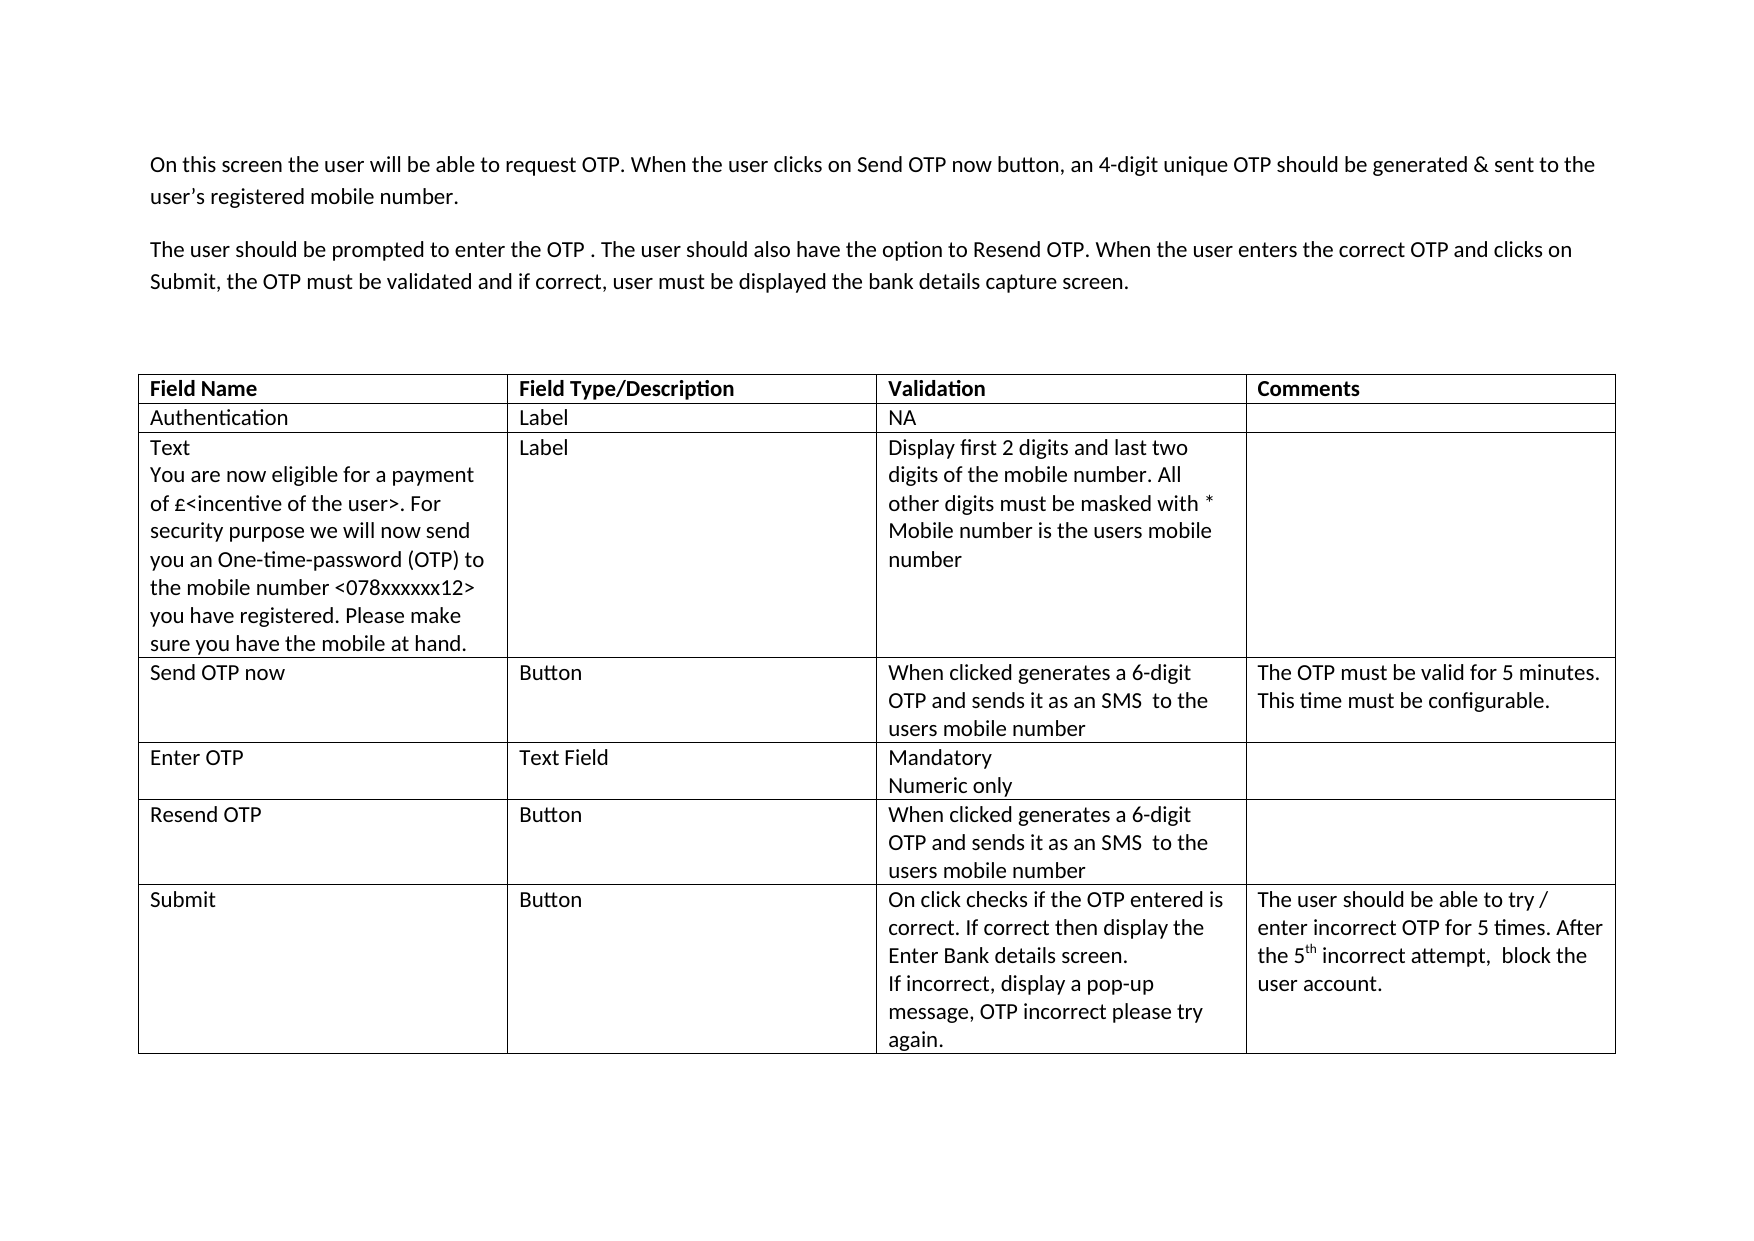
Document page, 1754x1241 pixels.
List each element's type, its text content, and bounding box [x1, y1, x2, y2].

table_cell Send OTP now [139, 658, 507, 742]
table_cell Enter OTP [139, 743, 507, 799]
text On this screen the user will be able to request OTP. When the user clicks on Send OTP now button, an 4-digit unique OTP should be generated & sent to the user’s registered mobile number. [150, 150, 1604, 210]
table_cell Authentication [139, 404, 507, 432]
table_cell On click checks if the OTP entered is correct. If correct then display the Enter Bank details screen. If incorrect, display a pop-up message, OTP incorrect please try again. [877, 885, 1246, 1053]
table_cell Label [508, 433, 876, 657]
table_cell Text Field [508, 743, 876, 799]
table_cell NA [877, 404, 1246, 432]
table_cell Label [508, 404, 876, 432]
table_cell [1247, 800, 1615, 884]
table_cell Submit [139, 885, 507, 1053]
table_cell [1247, 404, 1615, 432]
table_cell [1247, 743, 1615, 799]
table_cell When clicked generates a 6-digit OTP and sends it as an SMS to the users mobile number [877, 658, 1246, 742]
table_cell Mandatory Numeric only [877, 743, 1246, 799]
table_cell Button [508, 658, 876, 742]
table_cell Button [508, 885, 876, 1053]
table_cell When clicked generates a 6-digit OTP and sends it as an SMS to the users mobile number [877, 800, 1246, 884]
table_header Field Name [139, 375, 507, 402]
table_cell Display first 2 digits and last two digits of the mobile number. All other digits must be masked with * Mobile number is the users mobile number [877, 433, 1246, 657]
table_header Validation [877, 375, 1246, 402]
table_cell [1247, 433, 1615, 657]
table_cell Button [508, 800, 876, 884]
table_cell The OTP must be valid for 5 minutes. This time must be configurable. [1247, 658, 1615, 742]
table_cell The user should be able to try / enter incorrect OTP for 5 times. After the 5th incorrect attempt, block the user account. [1247, 885, 1615, 1053]
text The user should be prompted to enter the OTP . The user should also have the option to Resend OTP. When the user enters the correct OTP and clicks on Submit, the OTP must be validated and if correct, user must be displayed the bank details capture screen. [150, 235, 1604, 295]
table_cell Text You are now eligible for a payment of £<incentive of the user>. For security purpose we will now send you an One-time-password (OTP) to the mobile number <078xxxxxx12> you have registered. Please make sure you have the mobile at hand. [139, 433, 507, 657]
table_header Comments [1247, 375, 1615, 402]
table_header Field Type/Description [508, 375, 876, 402]
table_cell Resend OTP [139, 800, 507, 884]
